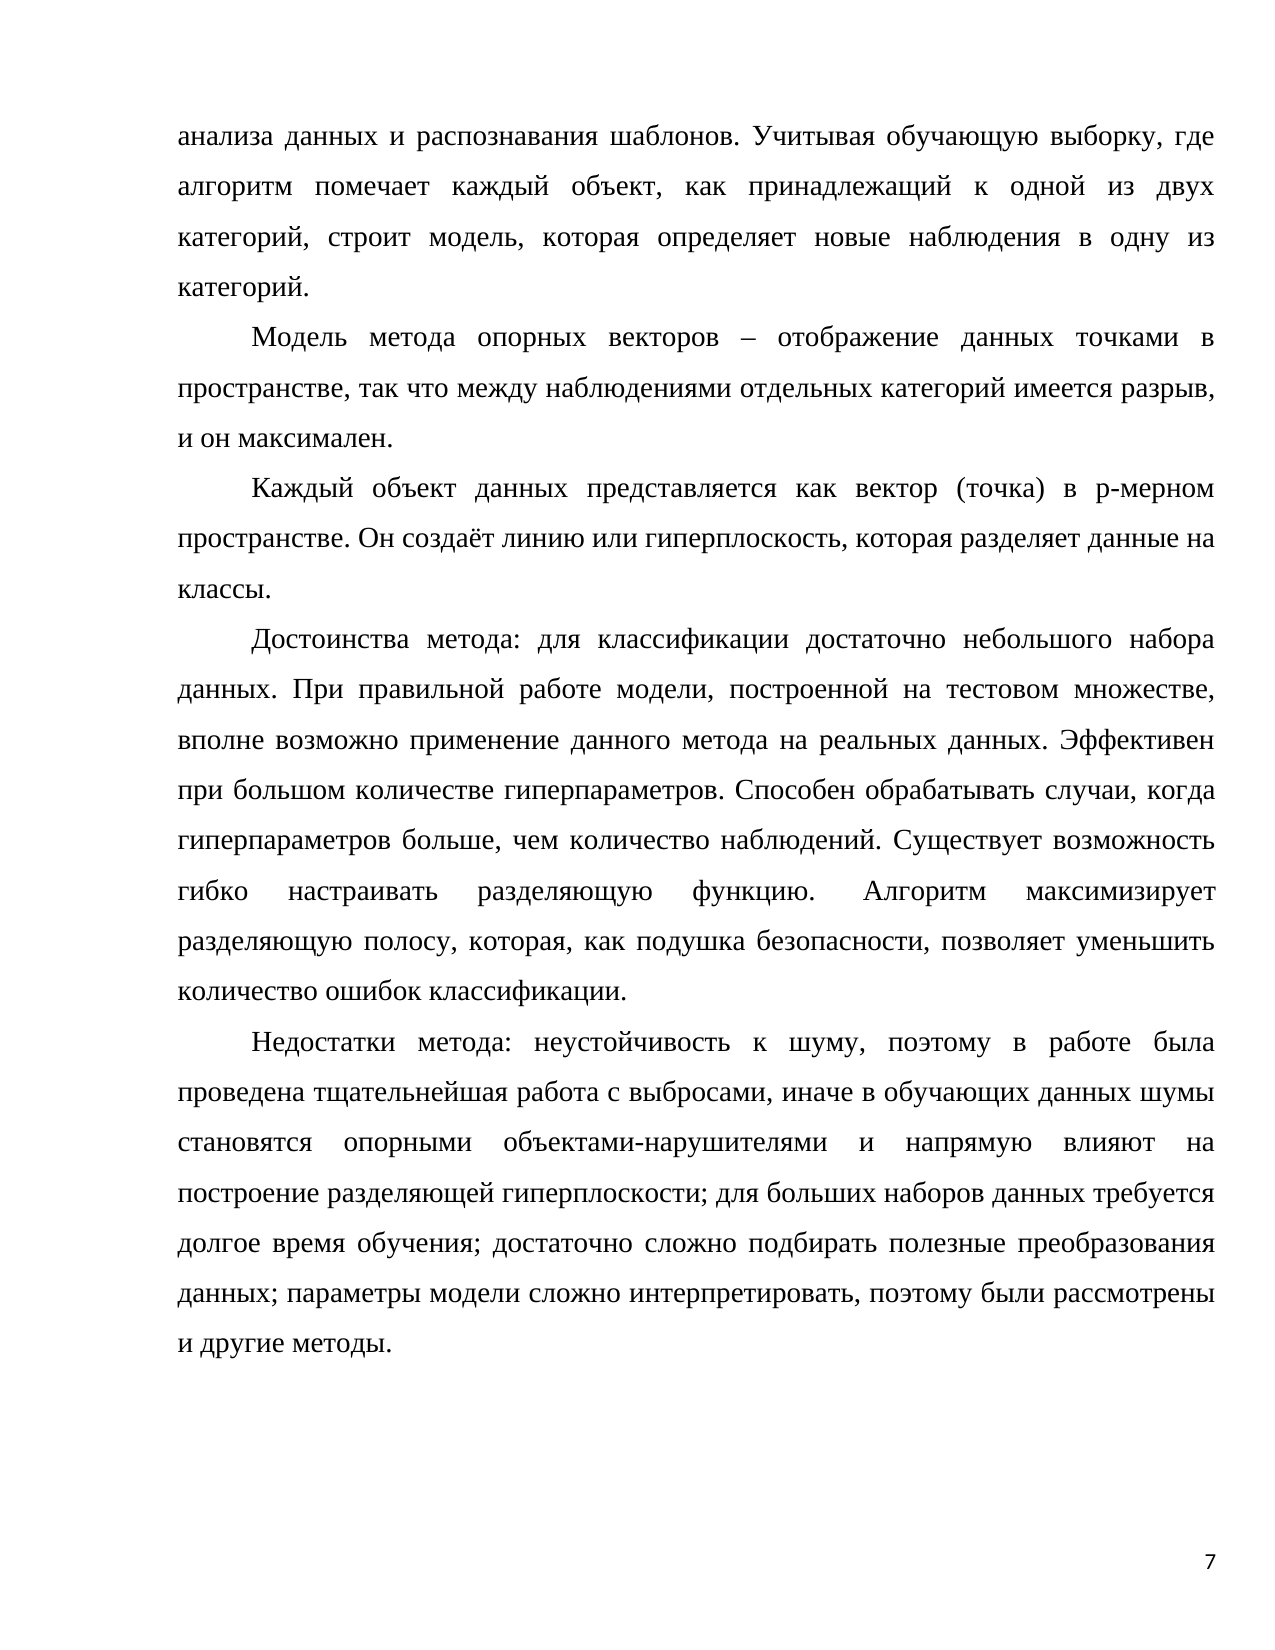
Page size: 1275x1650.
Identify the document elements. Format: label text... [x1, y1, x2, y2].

text Каждый объект данных представляется как вектор (точка) в p-мерном пространстве. Он создаёт линию или гиперплоскость, которая разделяет данные на классы. [177, 470, 1216, 604]
text Недостатки метода: неустойчивость к шуму, поэтому в работе была проведена тщательнейшая работа с выбросами, иначе в обучающих данных шумы становятся опорными объектами-нарушителями и напрямую влияют на построение разделяющей гиперплоскости; для больших наборов данных требуется долгое время обучения; достаточно сложно подбирать полезные преобразования данных; параметры модели сложно интерпретировать, поэтому были рассмотрены и другие методы. [177, 1024, 1216, 1359]
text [177, 118, 1216, 303]
text Достоинства метода: для классификации достаточно небольшого набора данных. При правильной работе модели, построенной на тестовом множестве, вполне возможно применение данного метода на реальных данных. Эффективен при большом количестве гиперпараметров. Способен обрабатывать случаи, когда гиперпараметров больше, чем количество наблюдений. Существует возможность гибко настраивать разделяющую функцию. Алгоритм максимизирует разделяющую полосу, которая, как подушка безопасности, позволяет уменьшить количество ошибок классификации. [177, 621, 1216, 1007]
text Модель метода опорных векторов – отображение данных точками в пространстве, так что между наблюдениями отдельных категорий имеется разрыв, и он максимален. [177, 319, 1216, 453]
